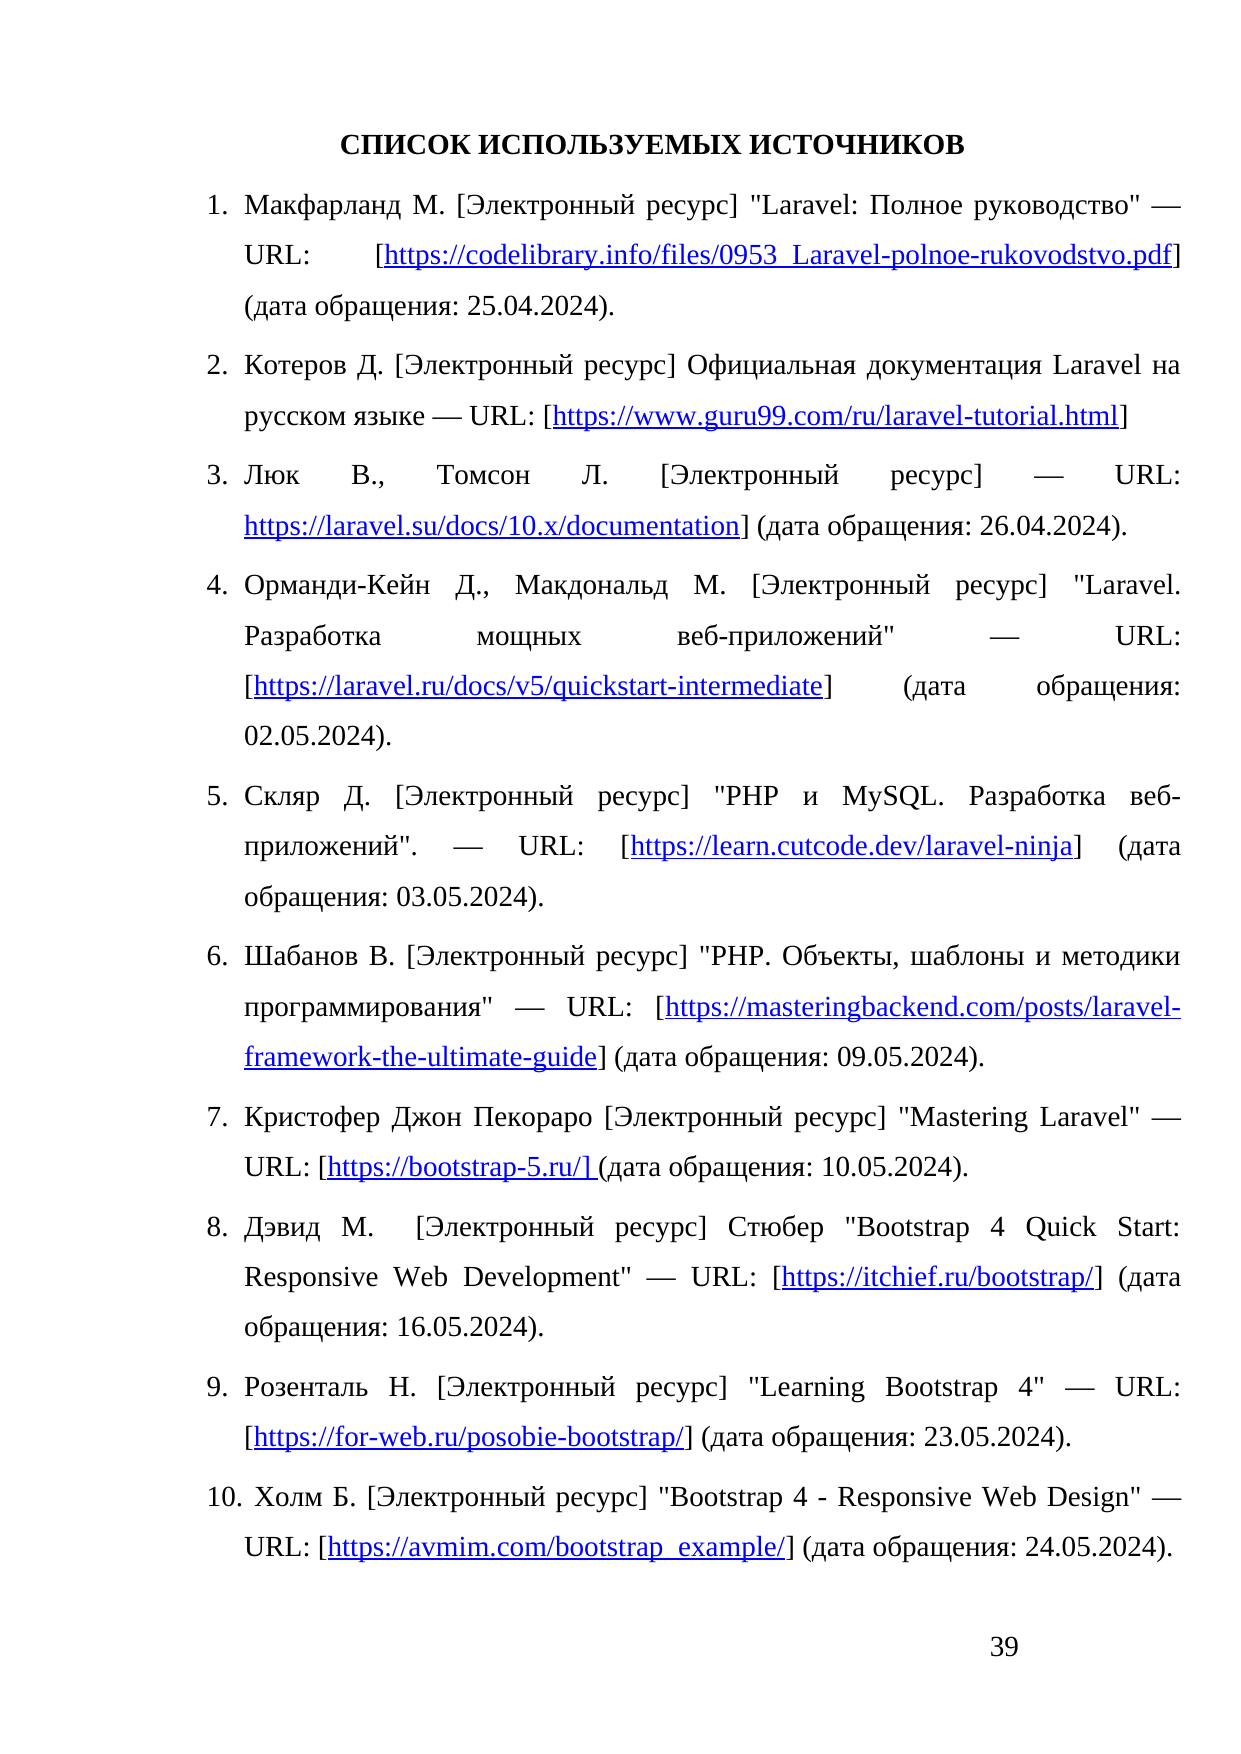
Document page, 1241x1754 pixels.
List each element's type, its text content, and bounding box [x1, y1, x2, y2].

list Розенталь Н. [Электронный ресурс] "Learning Bootstrap 4" — URL: [https://for-web.ru/posobie-bootstrap/] (дата обращения: 23.05.2024). [206, 1369, 1181, 1453]
list Люк В., Томсон Л. [Электронный ресурс] — URL: https://laravel.su/docs/10.x/documentation] (дата обращения: 26.04.2024). [206, 457, 1181, 541]
list Кристофер Джон Пекораро [Электронный ресурс] "Mastering Laravel" — URL: [https://bootstrap-5.ru/] (дата обращения: 10.05.2024). [206, 1099, 1181, 1183]
list Скляр Д. [Электронный ресурс] "PHP и MySQL. Разработка веб-приложений". — URL: [https://learn.cutcode.dev/laravel-ninja] (дата обращения: 03.05.2024). [206, 778, 1181, 912]
list Макфарланд М. [Электронный ресурс] "Laravel: Полное руководство" — URL: [https://codelibrary.info/files/0953_Laravel-polnoe-rukovodstvo.pdf] (дата обращения: 25.04.2024). [206, 187, 1181, 321]
list Шабанов В. [Электронный ресурс] "PHP. Объекты, шаблоны и методики программирования" — URL: [https://masteringbackend.com/posts/laravel-framework-the-ultimate-guide] (дата обращения: 09.05.2024). [206, 938, 1181, 1073]
text СПИСОК ИСПОЛЬЗУЕМЫХ ИСТОЧНИКОВ [177, 127, 1127, 161]
list Холм Б. [Электронный ресурс] "Bootstrap 4 - Responsive Web Design" — URL: [https://avmim.com/bootstrap_example/] (дата обращения: 24.05.2024). [206, 1479, 1181, 1563]
list Дэвид М. [Электронный ресурс] Стюбер "Bootstrap 4 Quick Start: Responsive Web Development" — URL: [https://itchief.ru/bootstrap/] (дата обращения: 16.05.2024). [206, 1209, 1181, 1343]
list Орманди-Кейн Д., Макдональд М. [Электронный ресурс] "Laravel. Разработка мощных веб-приложений" — URL: [https://laravel.ru/docs/v5/quickstart-intermediate] (дата обращения: 02.05.2024). [206, 567, 1181, 752]
list Котеров Д. [Электронный ресурс] Официальная документация Laravel на русском языке — URL: [https://www.guru99.com/ru/laravel-tutorial.html] [206, 347, 1181, 431]
